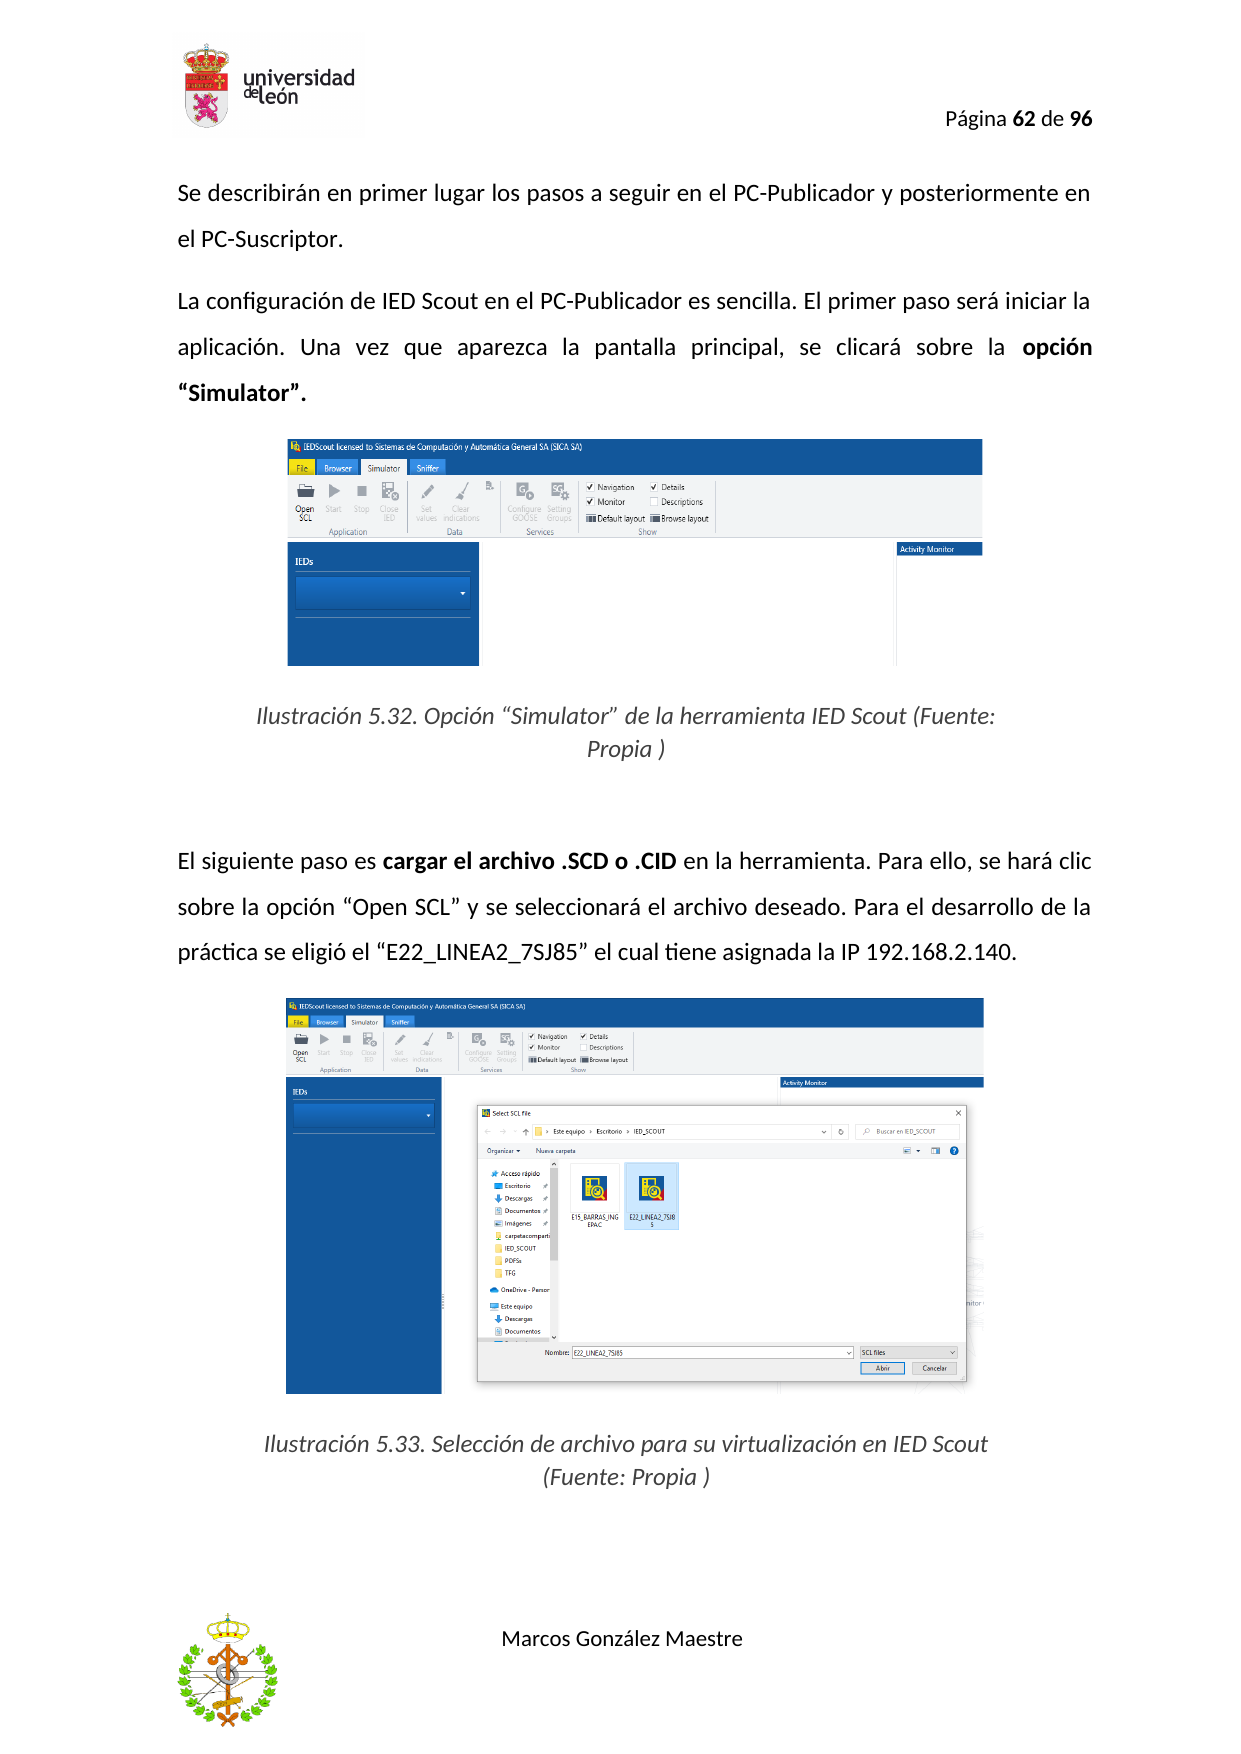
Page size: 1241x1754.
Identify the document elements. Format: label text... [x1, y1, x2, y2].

picture [287, 439, 983, 666]
picture [177, 1613, 278, 1727]
text La configuración de IED Scout en el PC-Publicador es sencilla. El primer paso será iniciar la aplicación. Una vez que aparezca la pantalla principal, se clicará sobre la opción “Simulator”. [177, 285, 1092, 407]
picture [172, 32, 365, 138]
text Ilustración 5.32. Opción “Simulator” de la herramienta IED Scout (Fuente: Propia ) [252, 700, 1002, 763]
text Ilustración 5.33. Selección de archivo para su virtualización en IED Scout (Fuente: Propia ) [252, 1428, 1002, 1492]
picture [286, 998, 984, 1394]
text Se describirán en primer lugar los pasos a seguir en el PC-Publicador y posteriormente en el PC-Suscriptor. [177, 177, 1092, 253]
text El siguiente paso es cargar el archivo .SCD o .CID en la herramienta. Para ello, se hará clic sobre la opción “Open SCL” y se seleccionará el archivo deseado. Para el desarrollo de la práctica se eligió el “E22_LINEA2_7SJ85” el cual tiene asignada la IP 192.168.2.140. [177, 845, 1092, 967]
